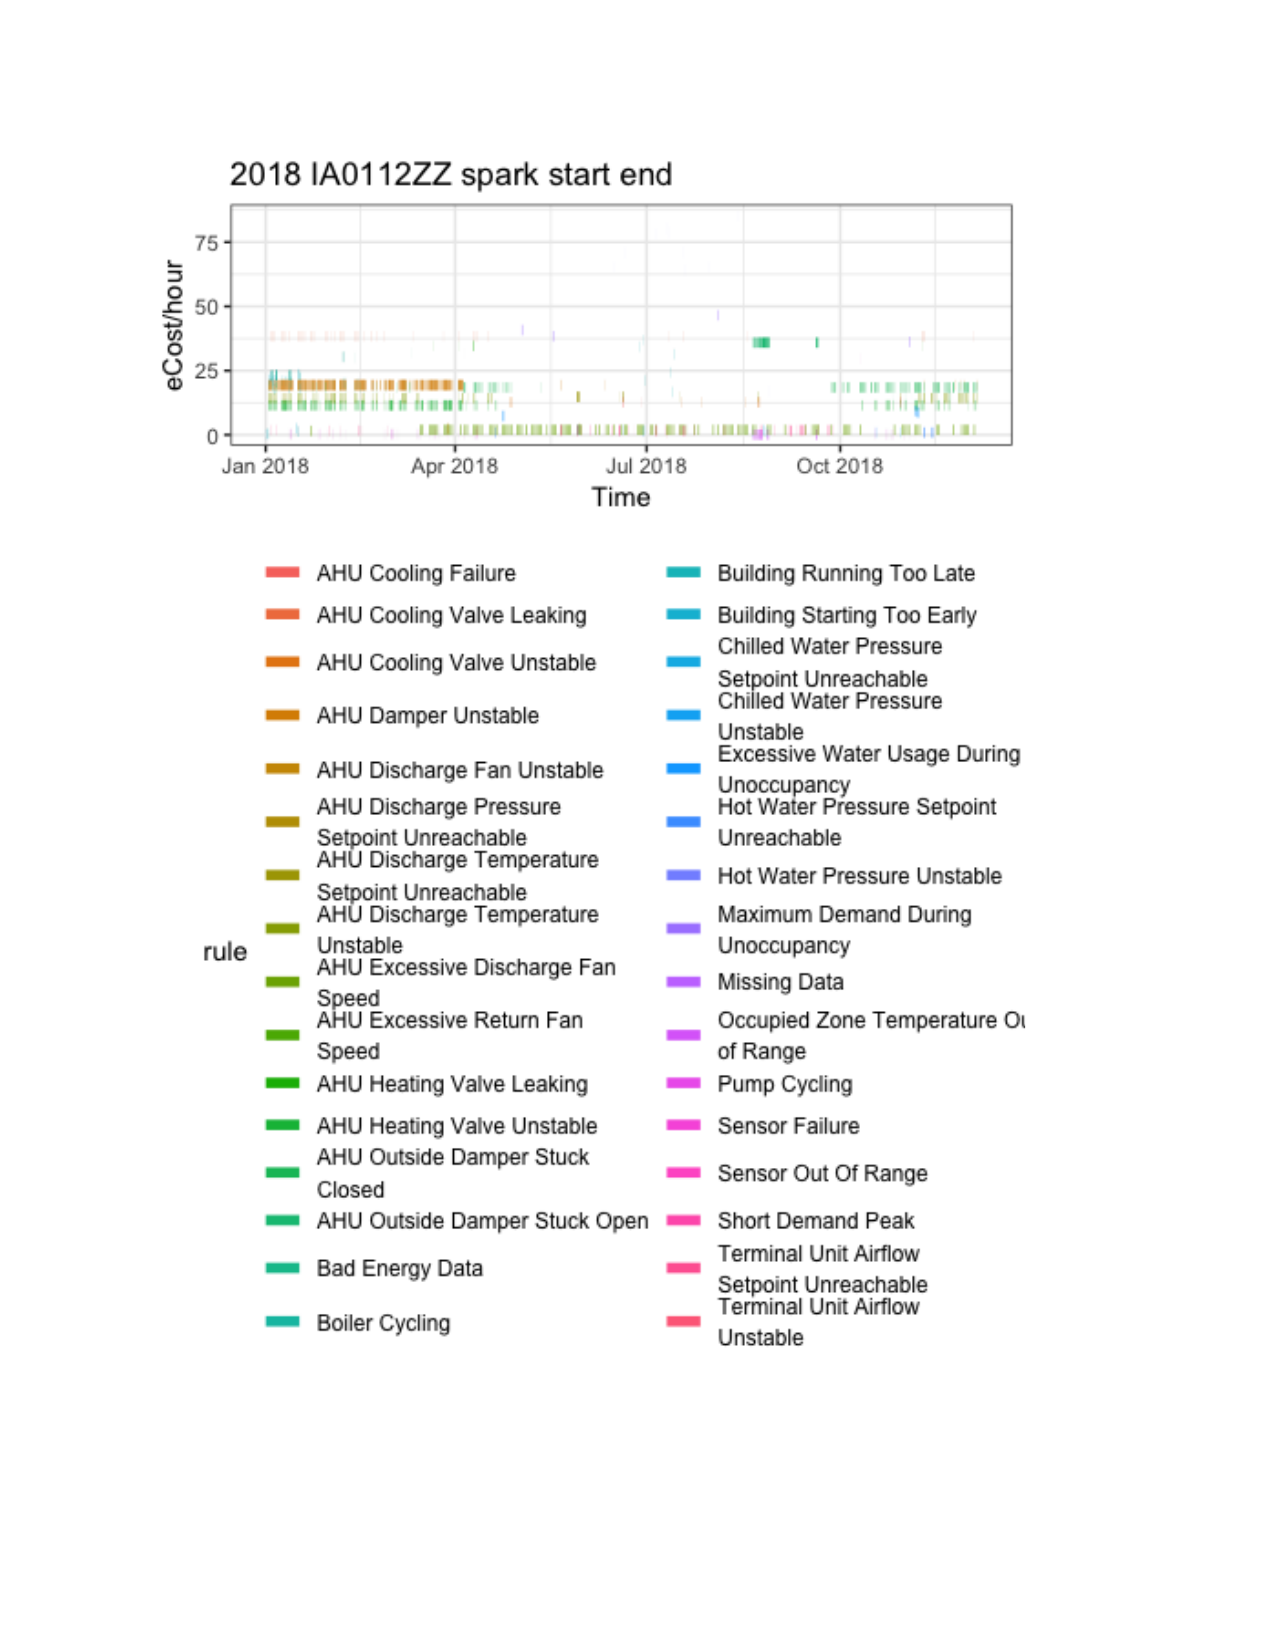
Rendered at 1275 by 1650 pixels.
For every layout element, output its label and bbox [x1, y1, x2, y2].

picture [150, 150, 1025, 1375]
